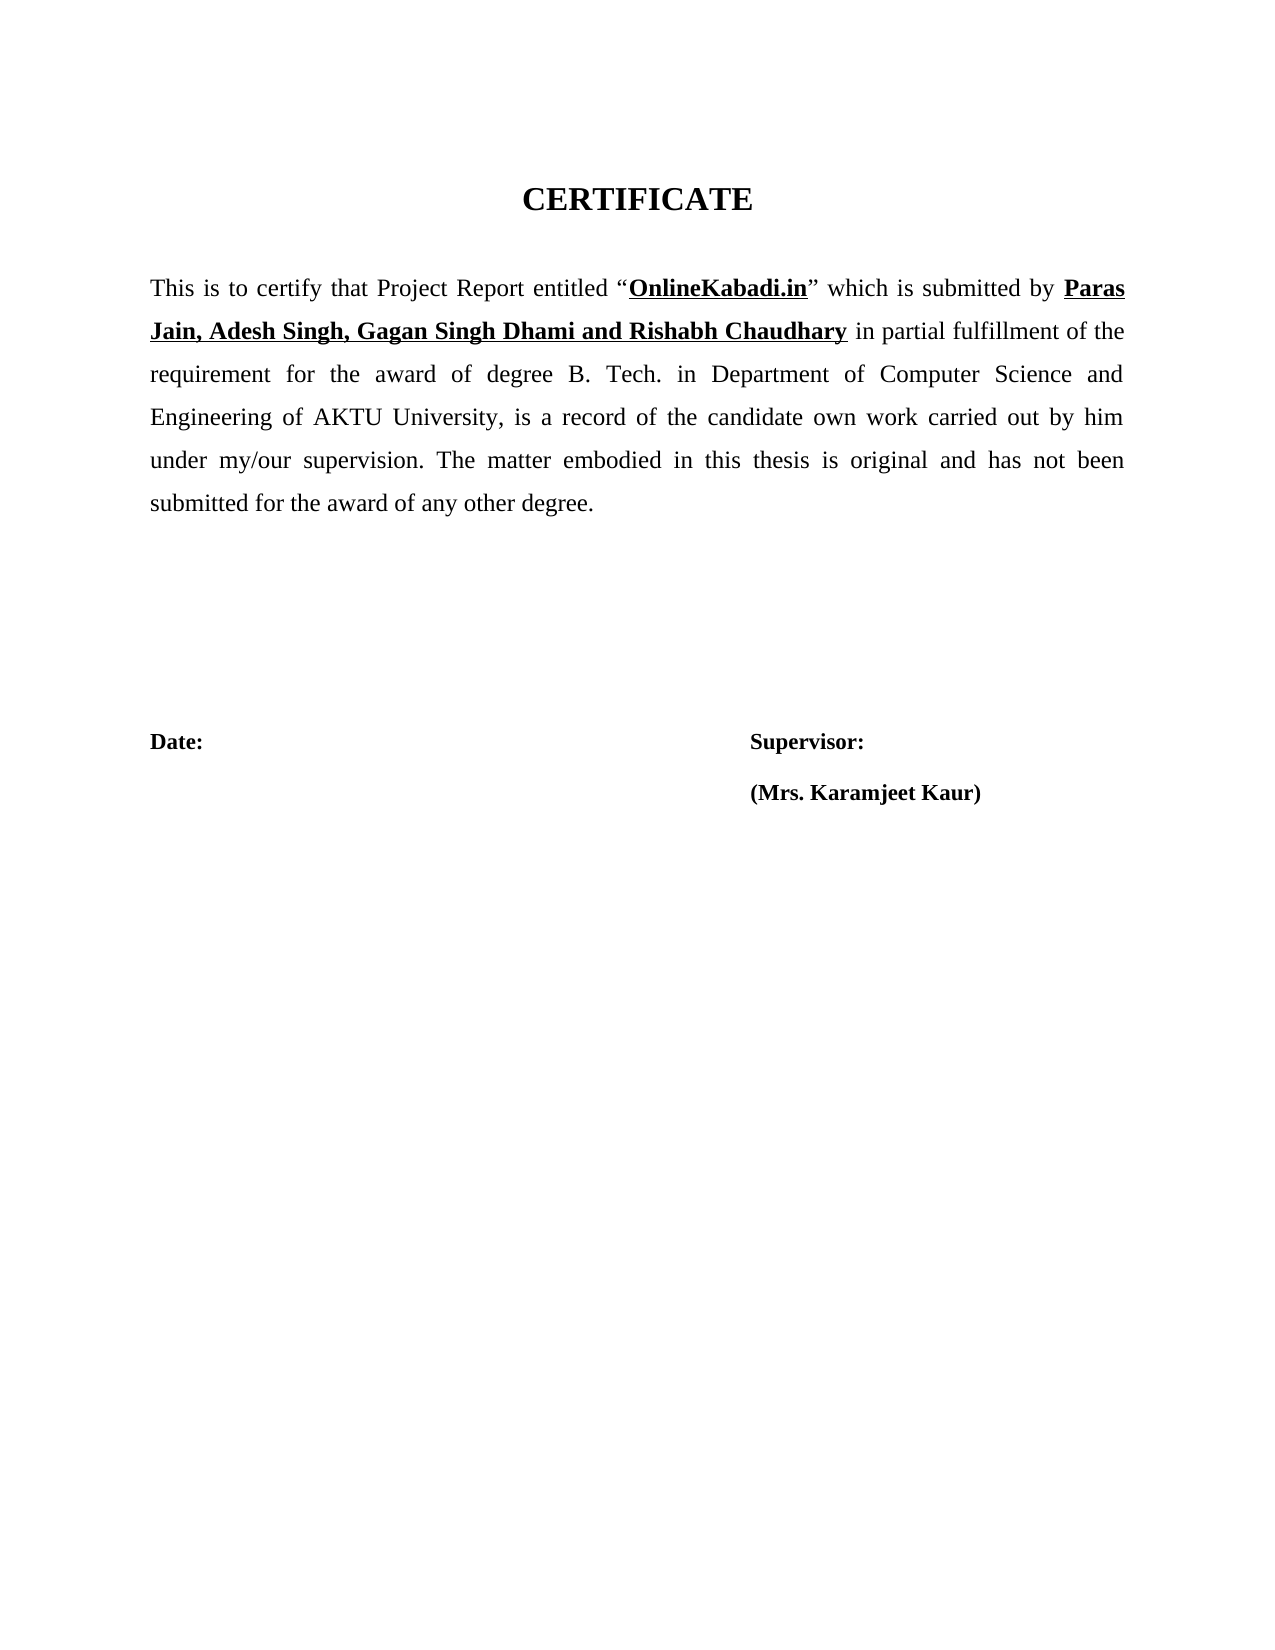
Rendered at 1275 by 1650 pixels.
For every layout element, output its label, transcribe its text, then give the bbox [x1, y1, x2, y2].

text This is to certify that Project Report entitled “OnlineKabadi.in” which is submitted by Paras Jain, Adesh Singh, Gagan Singh Dhami and Rishabh Chaudhary in partial fulfillment of the requirement for the award of degree B. Tech. in Department of Computer Science and Engineering of AKTU University, is a record of the candidate own work carried out by him under my/our supervision. The matter embodied in this thesis is original and has not been submitted for the award of any other degree. [150, 273, 1125, 517]
text (Mrs. Karamjeet Kaur) [150, 779, 1125, 805]
subtitle CERTIFICATE [150, 179, 1125, 217]
text Date: Supervisor: [150, 728, 1125, 754]
